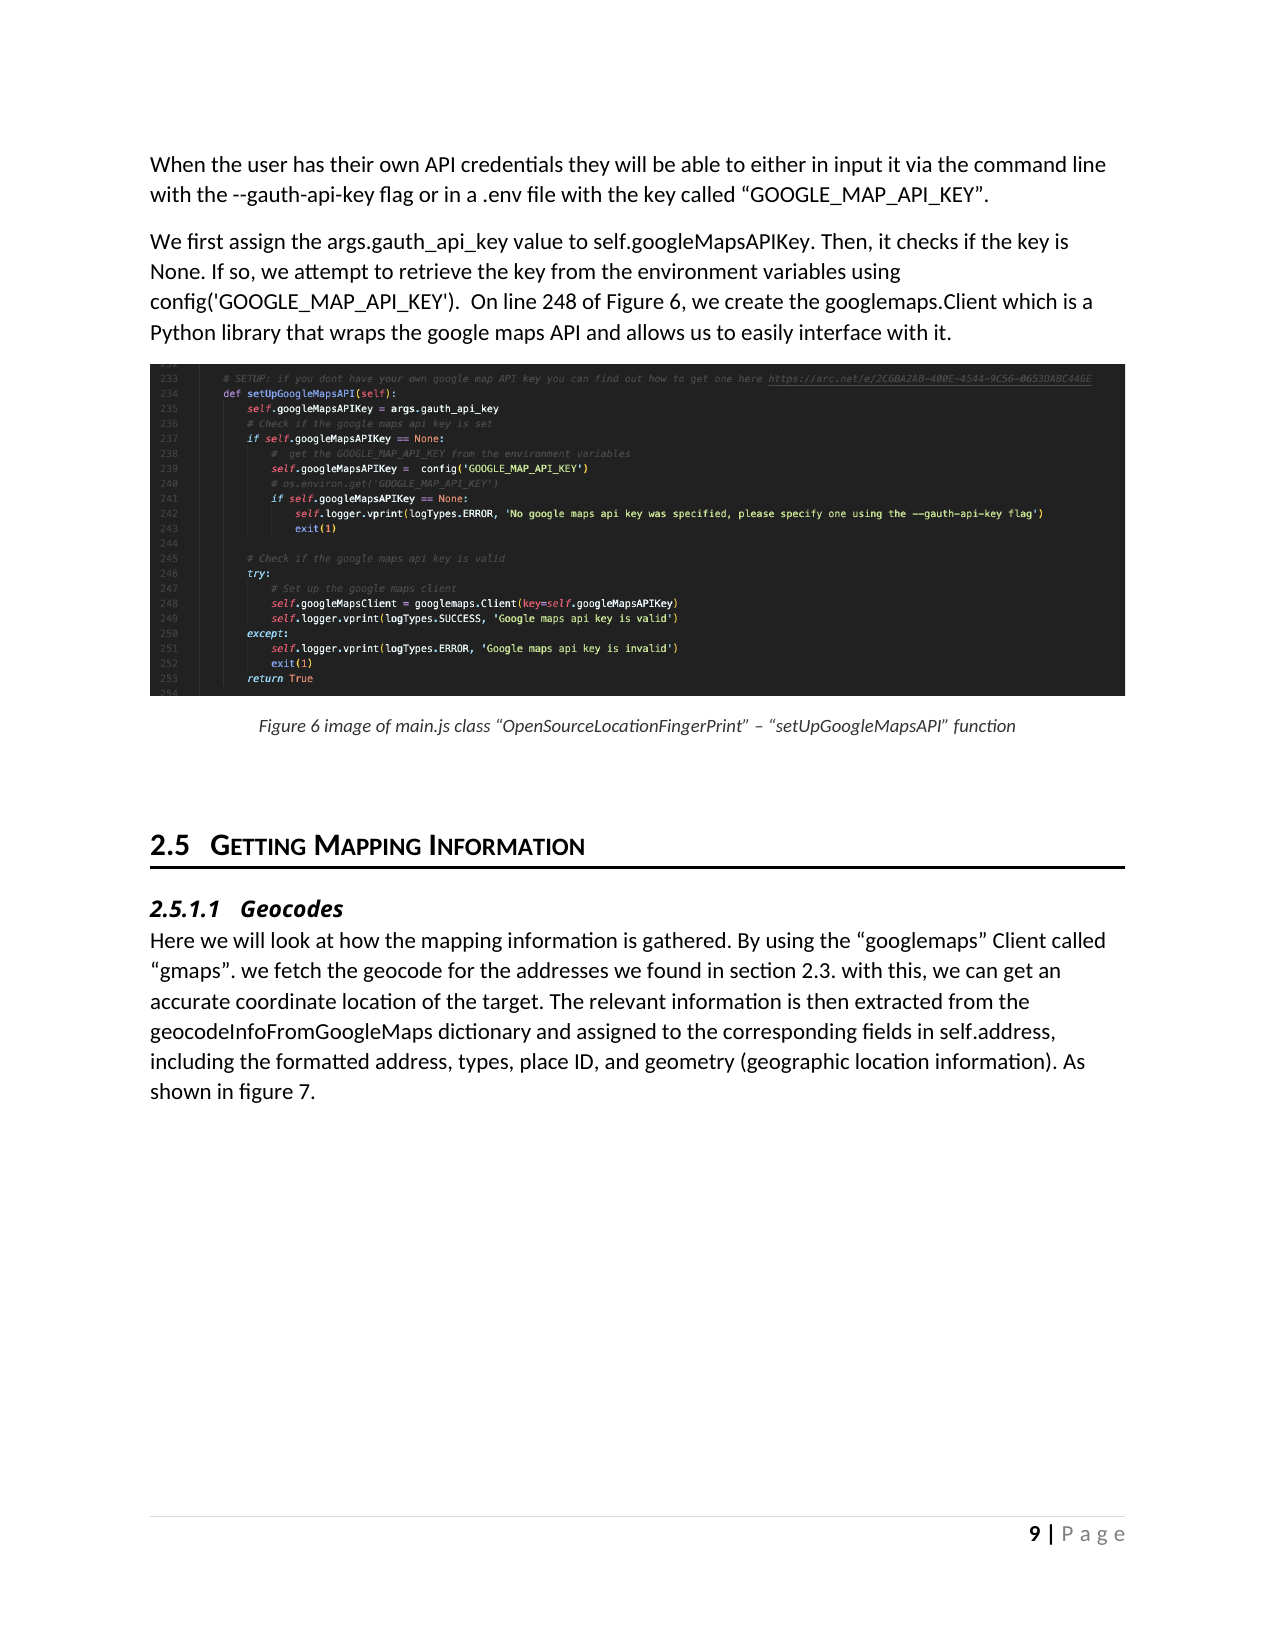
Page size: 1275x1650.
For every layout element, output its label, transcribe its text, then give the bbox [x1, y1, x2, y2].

text Here we will look at how the mapping information is gathered. By using the “googlemaps” Client called “gmaps”. we fetch the geocode for the addresses we found in section 2.3. with this, we can get an accurate coordinate location of the target. The relevant information is then extracted from the geocodeInfoFromGoogleMaps dictionary and assigned to the corresponding fields in self.address, including the formatted address, types, place ID, and geometry (geographic location information). As shown in figure 7. [150, 926, 1125, 1105]
text When the user has their own API credentials they will be able to either in input it via the command line with the --gauth-api-key flag or in a .env file with the key called “GOOGLE_MAP_API_KEY”. [150, 150, 1125, 208]
text We first assign the args.gauth_api_key value to self.googleMapsAPIKey. Then, it checks if the key is None. If so, we attempt to retrieve the key from the environment variables using config('GOOGLE_MAP_API_KEY'). On line 248 of Figure 6, we create the googlemaps.Client which is a Python library that wraps the google maps API and allows us to easily interface with it. [150, 227, 1125, 346]
subtitle Geocodes [150, 893, 1125, 924]
text Figure 6 image of main.js class “OpenSourceLocationFingerPrint” – “setUpGoogleMapsAPI” function [150, 714, 1125, 737]
picture [150, 364, 1125, 696]
subtitle Getting Mapping Information [150, 825, 1125, 866]
